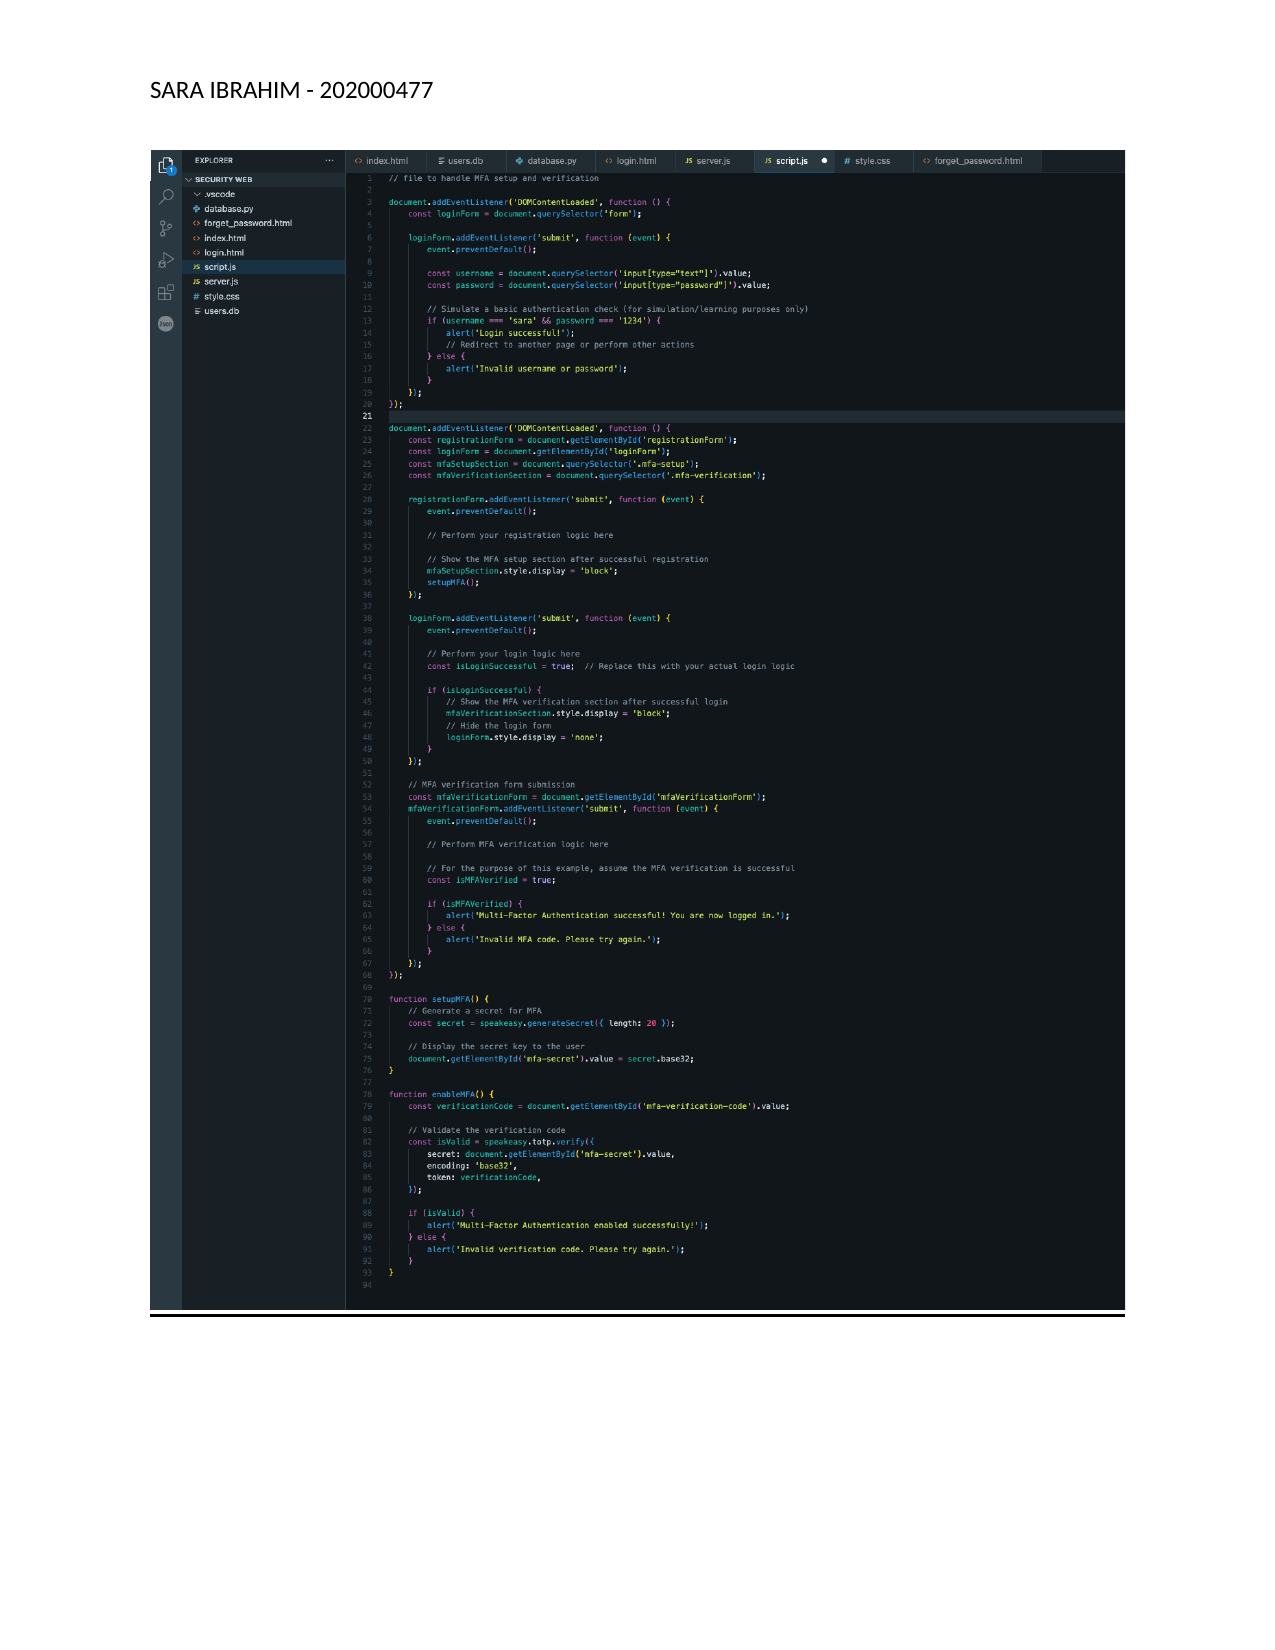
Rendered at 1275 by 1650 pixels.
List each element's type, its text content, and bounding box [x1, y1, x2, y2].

picture [150, 150, 1125, 1310]
